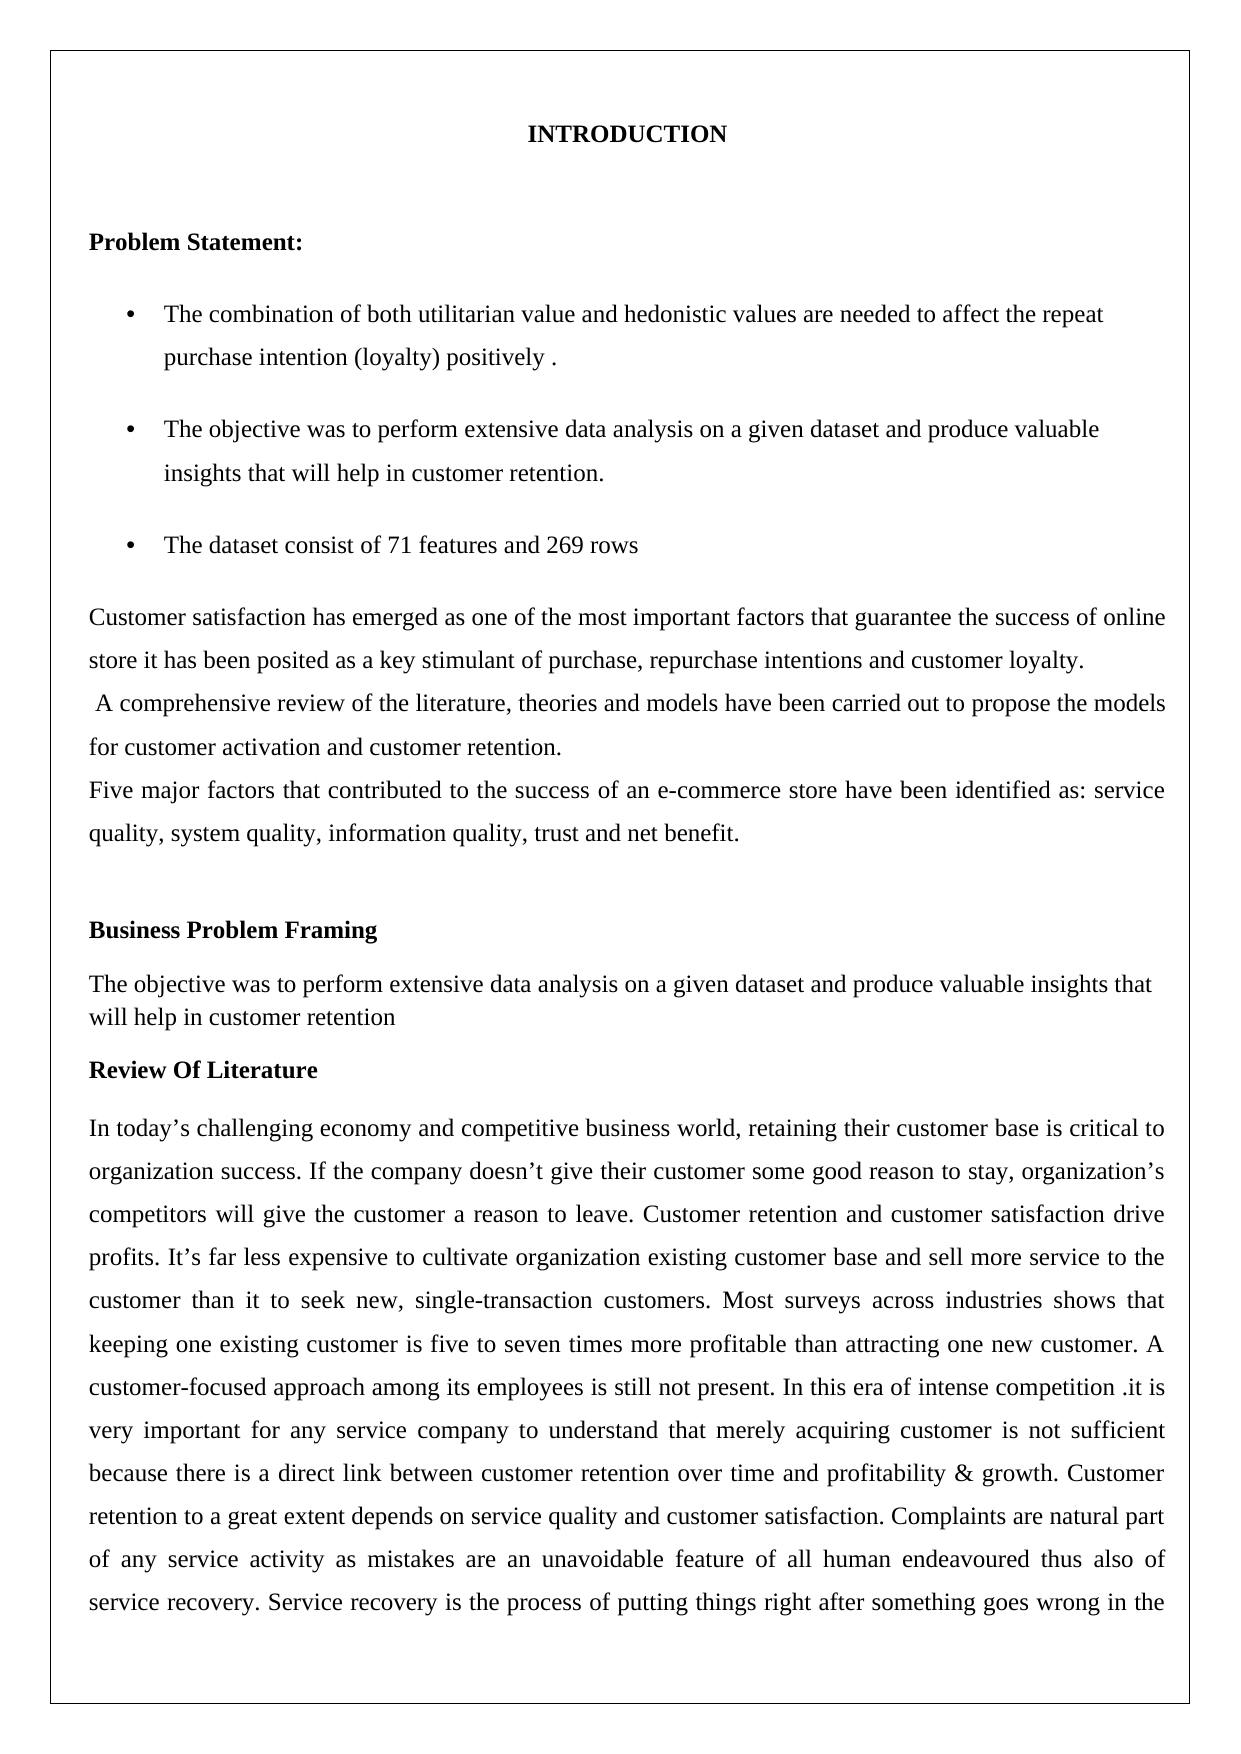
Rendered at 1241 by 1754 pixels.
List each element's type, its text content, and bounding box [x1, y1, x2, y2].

text Business Problem Framing [89, 915, 1166, 944]
list The combination of both utilitarian value and hedonistic values are needed to affect the repeat purchase intention (loyalty) positively . [126, 299, 1166, 371]
text Five major factors that contributed to the success of an e-commerce store have been identified as: service quality, system quality, information quality, trust and net benefit. [89, 775, 1166, 847]
text A comprehensive review of the literature, theories and models have been carried out to propose the models for customer activation and customer retention. [89, 688, 1166, 760]
text Problem Statement: [89, 227, 1166, 255]
list The dataset consist of 71 features and 269 rows [126, 530, 1166, 559]
text The objective was to perform extensive data analysis on a given dataset and produce valuable insights that will help in customer retention [89, 969, 1166, 1031]
list The objective was to perform extensive data analysis on a given dataset and produce valuable insights that will help in customer retention. [126, 414, 1166, 486]
text INTRODUCTION [89, 119, 1166, 148]
text Review Of Literature [89, 1056, 1166, 1084]
text Customer satisfaction has emerged as one of the most important factors that guarantee the success of online store it has been posited as a key stimulant of purchase, repurchase intentions and customer loyalty. [89, 602, 1166, 674]
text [89, 1113, 1166, 1616]
